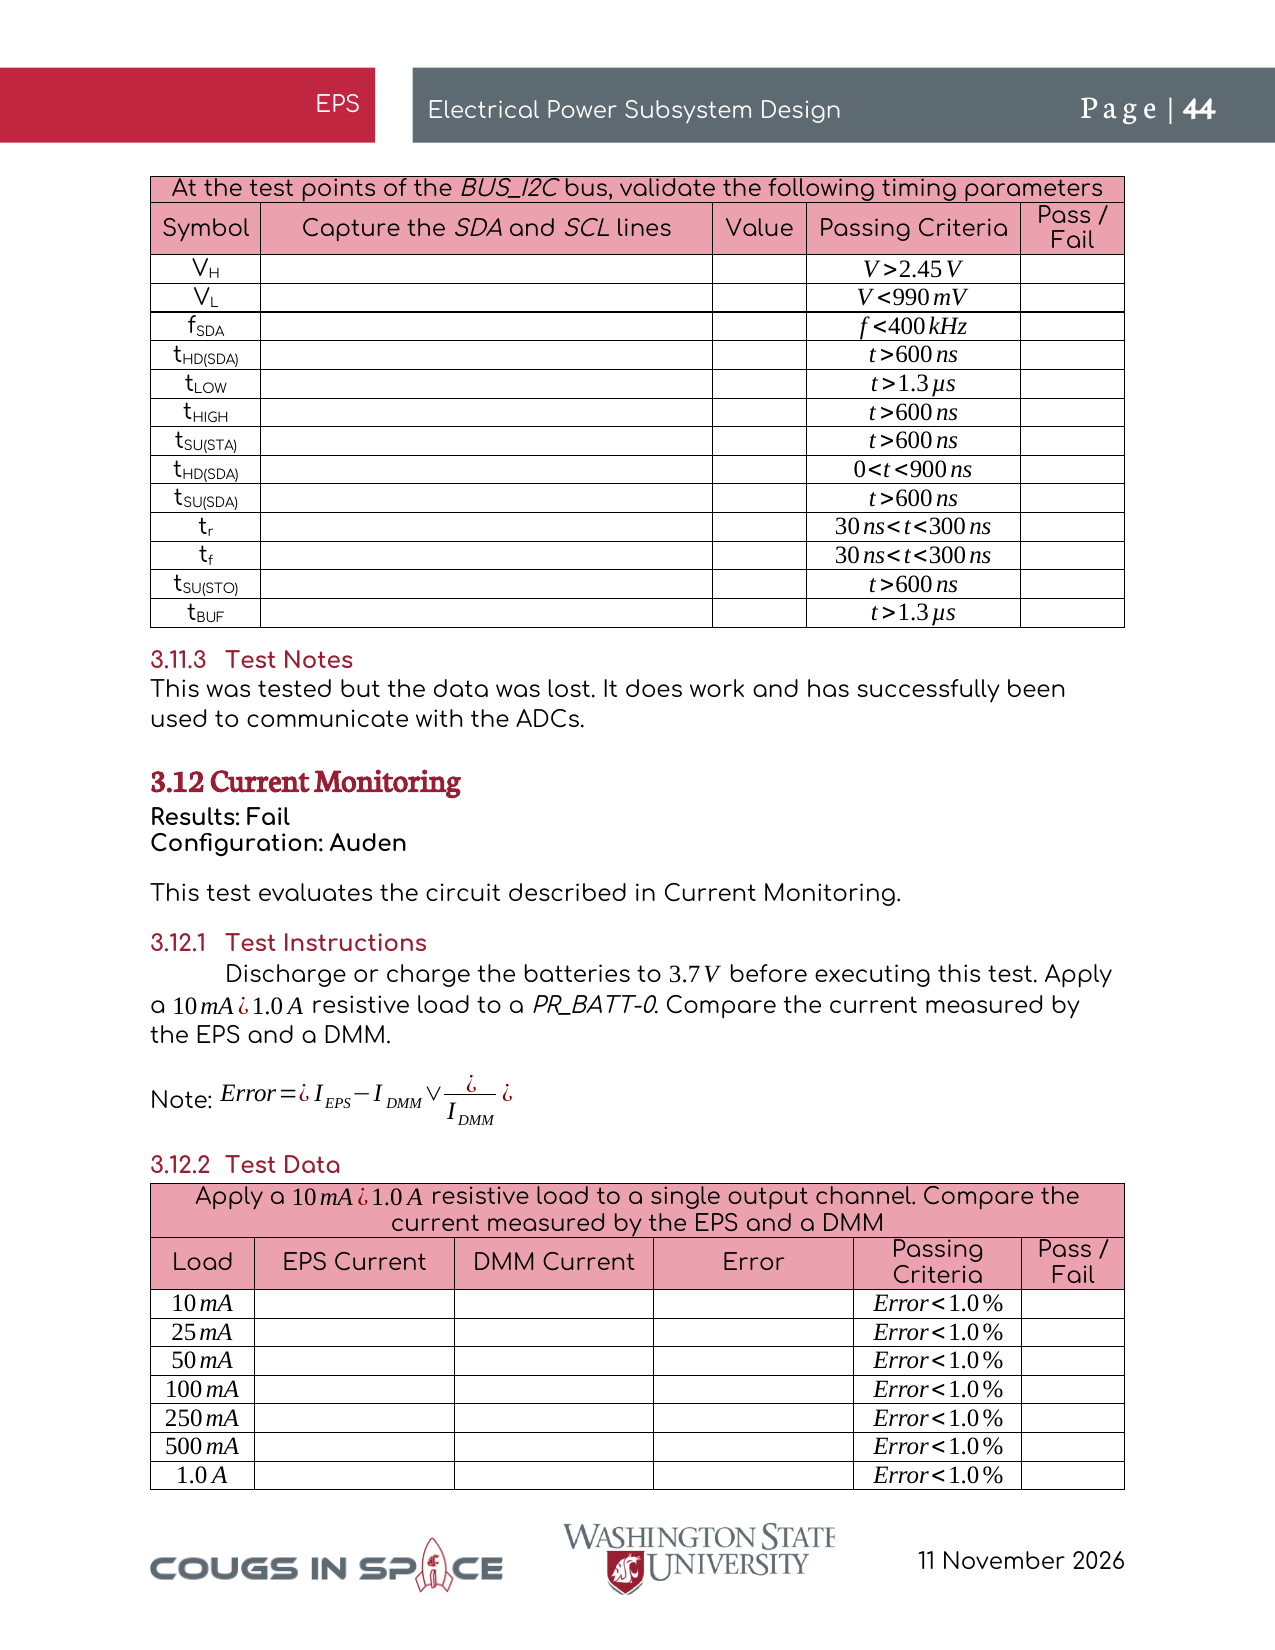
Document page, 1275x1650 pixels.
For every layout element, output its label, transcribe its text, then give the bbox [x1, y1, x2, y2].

table_cell [1021, 313, 1124, 340]
table_cell [1021, 284, 1124, 311]
table_cell [261, 570, 712, 598]
table_cell [807, 341, 1020, 369]
table_cell [654, 1376, 853, 1403]
table_cell Value [713, 203, 806, 254]
table_cell [255, 1433, 454, 1461]
table_cell EPS Current [255, 1238, 454, 1289]
table_cell [255, 1462, 454, 1489]
table_cell [713, 513, 806, 541]
table_cell [151, 1290, 254, 1317]
table_cell VH [151, 255, 260, 283]
table_cell [807, 513, 1020, 541]
table_cell [261, 284, 712, 311]
table_cell [1021, 542, 1124, 569]
table_cell [1021, 484, 1124, 512]
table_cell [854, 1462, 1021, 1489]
table_cell [261, 370, 712, 397]
table_cell Capture the SDA and SCL lines [261, 203, 712, 254]
table_cell tBUF [151, 599, 260, 627]
table_cell [455, 1376, 653, 1403]
table_cell [1022, 1347, 1124, 1375]
table_cell [807, 456, 1020, 483]
table_cell tf [151, 542, 260, 569]
table_cell [807, 313, 1020, 340]
table_cell [1021, 513, 1124, 541]
table_cell tHIGH [151, 399, 260, 426]
table_cell [261, 484, 712, 512]
text This test evaluates the circuit described in Current Monitoring. [150, 882, 1125, 907]
table_cell [1021, 399, 1124, 426]
subtitle Current Monitoring [150, 757, 1125, 799]
subtitle Test Notes [150, 648, 1125, 674]
table_cell [1021, 570, 1124, 598]
table_cell [807, 484, 1020, 512]
text Configuration: Auden [150, 831, 1125, 857]
table_cell tSU(STA) [151, 427, 260, 455]
table_cell [455, 1433, 653, 1461]
table_cell [854, 1290, 1021, 1317]
table_cell [151, 1319, 254, 1346]
table_cell [713, 570, 806, 598]
table_cell [255, 1404, 454, 1432]
table_cell [151, 1347, 254, 1375]
table_cell [854, 1347, 1021, 1375]
table_cell Pass / Fail [1021, 203, 1124, 254]
table_cell [713, 542, 806, 569]
table_cell [261, 313, 712, 340]
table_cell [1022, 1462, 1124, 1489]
table_cell [654, 1290, 853, 1317]
table_cell [151, 1433, 254, 1461]
table_cell [807, 399, 1020, 426]
table_cell DMM Current [455, 1238, 653, 1289]
table_cell VL [151, 284, 260, 311]
table_cell [713, 284, 806, 311]
table_cell [455, 1462, 653, 1489]
table_cell [1021, 599, 1124, 627]
table_cell [713, 370, 806, 397]
table_header At the test points of the BUS_I2C bus, validate the following timing parameters [151, 177, 1124, 202]
table_cell [1021, 427, 1124, 455]
table_cell [261, 599, 712, 627]
table_cell [713, 427, 806, 455]
table_cell [455, 1290, 653, 1317]
table_cell [1022, 1404, 1124, 1432]
table_cell [654, 1319, 853, 1346]
picture [562, 1522, 835, 1594]
table_cell [261, 399, 712, 426]
table_cell [455, 1319, 653, 1346]
table_cell [854, 1404, 1021, 1432]
table_cell [261, 341, 712, 369]
table_cell [713, 456, 806, 483]
picture [150, 1537, 503, 1594]
table_cell [151, 1404, 254, 1432]
table_cell tLOW [151, 370, 260, 397]
table_cell [807, 570, 1020, 598]
table_cell [255, 1347, 454, 1375]
table_cell [654, 1404, 853, 1432]
table_cell [1021, 255, 1124, 283]
table_cell Pass / Fail [1022, 1238, 1124, 1289]
table_cell tSU(STO) [151, 570, 260, 598]
table_cell [1021, 456, 1124, 483]
text Note: [150, 1074, 1125, 1129]
table_cell [854, 1319, 1021, 1346]
table_cell [151, 1462, 254, 1489]
table_cell [854, 1376, 1021, 1403]
table_cell [255, 1376, 454, 1403]
table_cell Error [654, 1238, 853, 1289]
table_cell Load [151, 1238, 254, 1289]
table_cell tHD(SDA) [151, 341, 260, 369]
table_cell [807, 284, 1020, 311]
table_cell [713, 599, 806, 627]
table_cell [807, 599, 1020, 627]
table_cell fSDA [151, 313, 260, 340]
table_cell [261, 255, 712, 283]
table_cell [654, 1347, 853, 1375]
table_cell [807, 370, 1020, 397]
table_cell [261, 456, 712, 483]
table_cell [1021, 341, 1124, 369]
table_cell [455, 1404, 653, 1432]
table_cell Symbol [151, 203, 260, 254]
table_cell [713, 341, 806, 369]
text Results: Fail [150, 806, 1125, 831]
text This was tested but the data was lost. It does work and has successfully been used to communicate with the ADCs. [150, 678, 1125, 732]
table_cell [807, 427, 1020, 455]
table_cell [1022, 1433, 1124, 1461]
table_cell [455, 1347, 653, 1375]
table_cell [713, 313, 806, 340]
table_cell [261, 513, 712, 541]
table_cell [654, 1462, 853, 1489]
table_cell [807, 255, 1020, 283]
table_cell [151, 1376, 254, 1403]
table_cell [654, 1433, 853, 1461]
subtitle Test Data [150, 1153, 1125, 1179]
table_cell Passing Criteria [854, 1238, 1021, 1289]
table_cell Passing Criteria [807, 203, 1020, 254]
table_cell tSU(SDA) [151, 484, 260, 512]
table_cell tHD(SDA) [151, 456, 260, 483]
table_cell [261, 542, 712, 569]
text Discharge or charge the batteries to before executing this test. Apply a resistive load to a PR_BATT-0. Compare the current measured by the EPS and a DMM. [150, 961, 1125, 1049]
table_cell [854, 1433, 1021, 1461]
table_cell [255, 1319, 454, 1346]
table_cell [255, 1290, 454, 1317]
table_cell [261, 427, 712, 455]
table_cell [713, 399, 806, 426]
subtitle Test Instructions [150, 932, 1125, 957]
table_cell tr [151, 513, 260, 541]
table_cell [807, 542, 1020, 569]
table_cell [1022, 1376, 1124, 1403]
table_cell [1021, 370, 1124, 397]
table_cell [713, 484, 806, 512]
table_cell [1022, 1319, 1124, 1346]
table_cell [1022, 1290, 1124, 1317]
table_header Apply a resistive load to a single output channel. Compare the current measured by the EPS and a DMM [151, 1184, 1124, 1237]
table_cell [713, 255, 806, 283]
